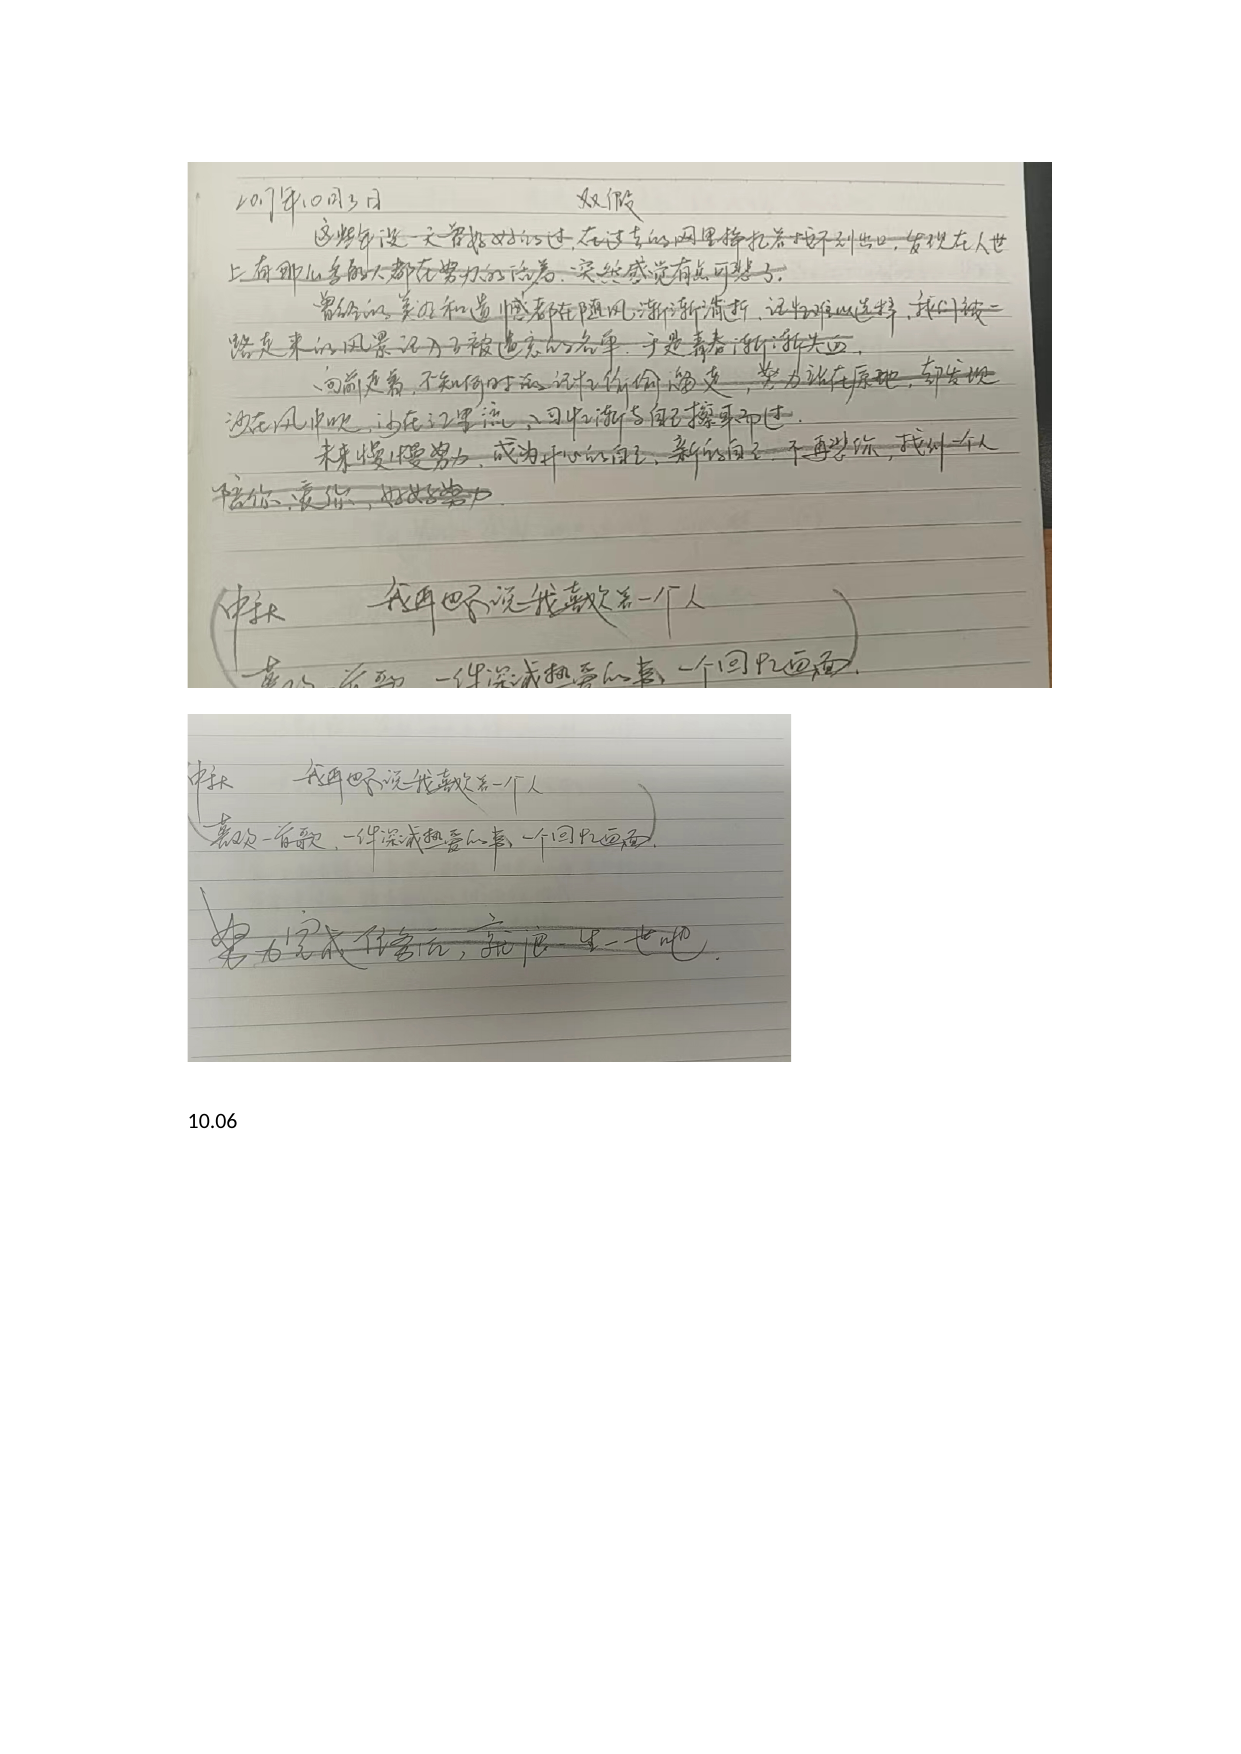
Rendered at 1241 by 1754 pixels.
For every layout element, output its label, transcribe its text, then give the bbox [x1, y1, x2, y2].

picture [187, 714, 792, 1062]
text 10.06 [187, 1104, 1053, 1137]
picture [187, 162, 1052, 688]
